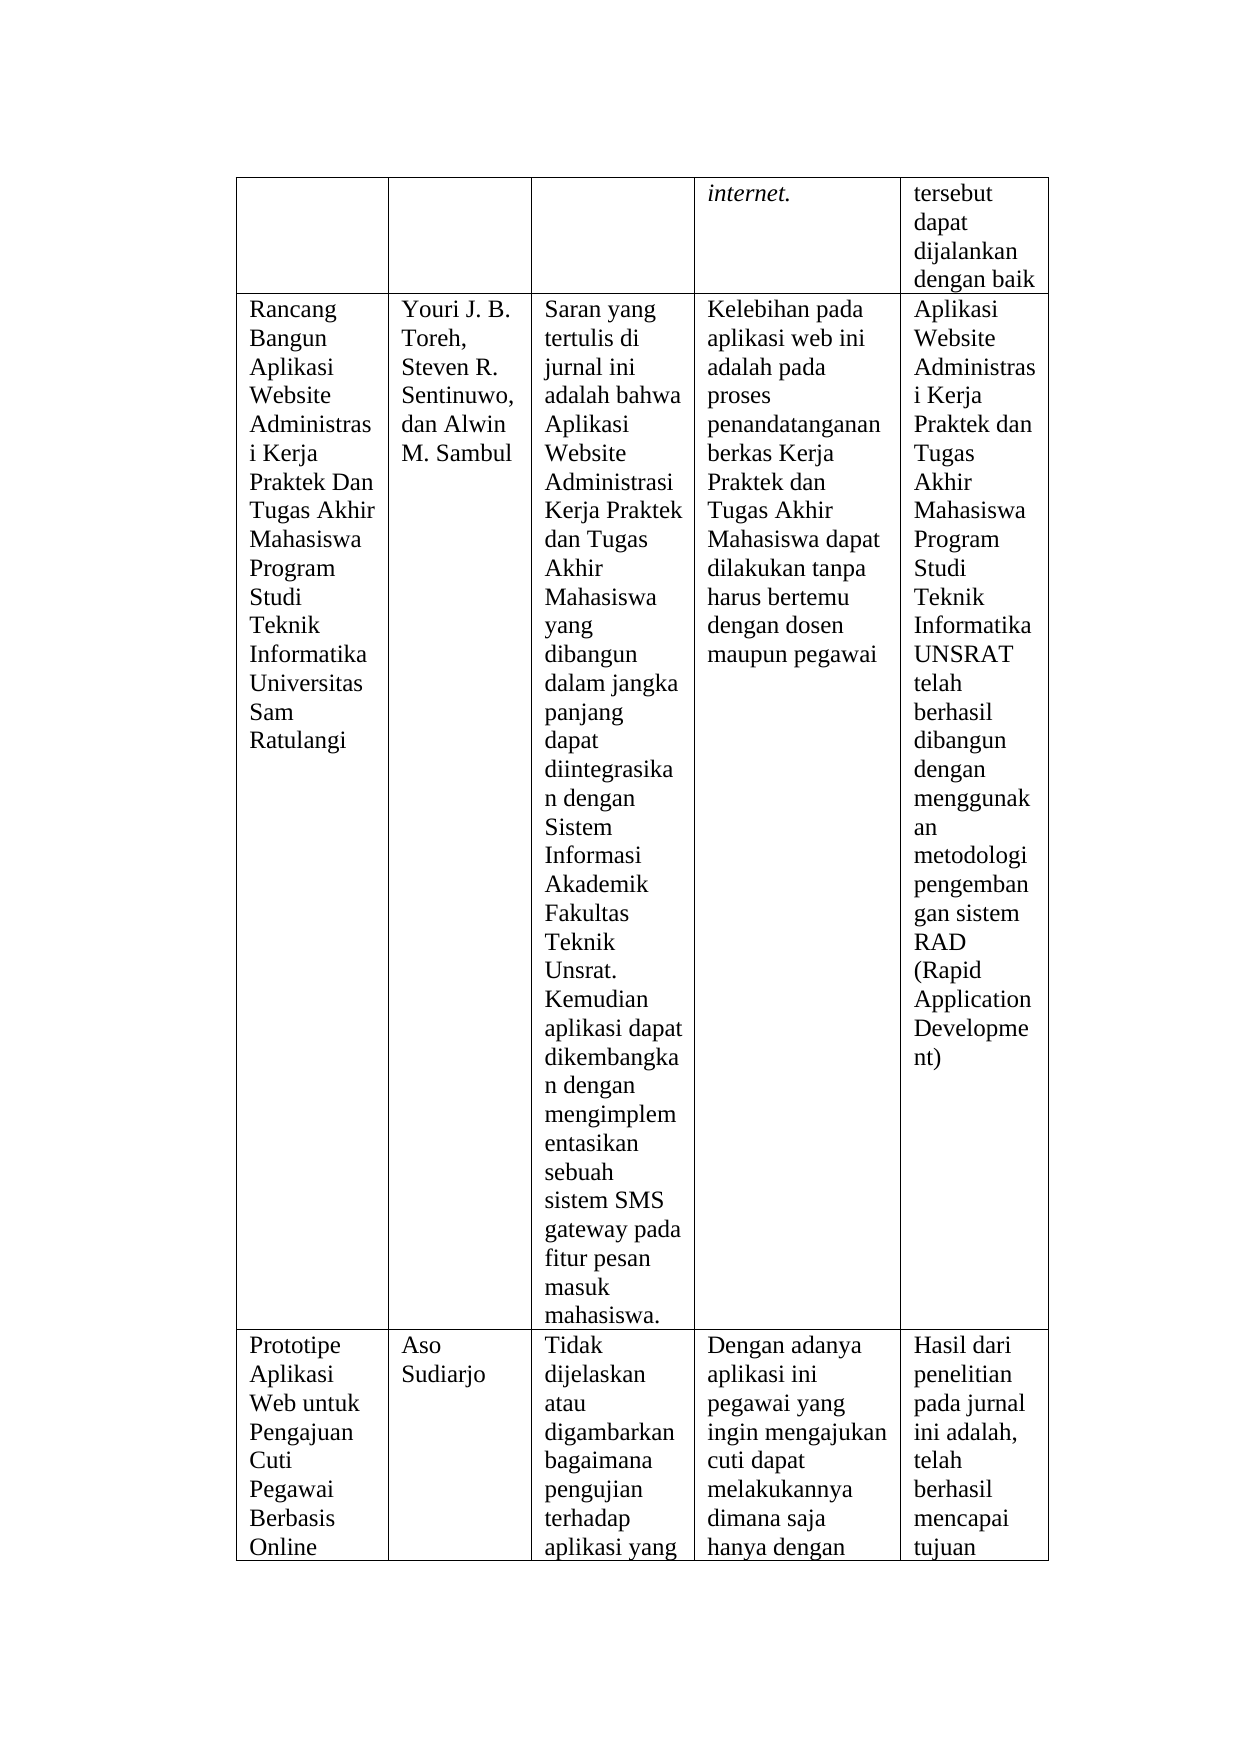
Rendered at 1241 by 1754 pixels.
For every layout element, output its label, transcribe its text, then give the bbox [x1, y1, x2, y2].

table_cell Aso Sudiarjo [389, 1330, 531, 1560]
table_cell Aplikasi Website Administrasi Kerja Praktek dan Tugas Akhir Mahasiswa Program Studi Teknik Informatika UNSRAT telah berhasil dibangun dengan menggunakan metodologi pengembangan sistem RAD (Rapid Application Development) [901, 294, 1048, 1329]
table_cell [695, 178, 900, 293]
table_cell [237, 178, 388, 293]
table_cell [695, 1330, 900, 1560]
table_cell Youri J. B. Toreh, Steven R. Sentinuwo, dan Alwin M. Sambul [389, 294, 531, 1329]
table_cell Rancang Bangun Aplikasi Website Administrasi Kerja Praktek Dan Tugas Akhir Mahasiswa Program Studi Teknik Informatika Universitas Sam Ratulangi [237, 294, 388, 1329]
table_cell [901, 1330, 1048, 1560]
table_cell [237, 1330, 388, 1560]
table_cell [532, 178, 694, 293]
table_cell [389, 178, 531, 293]
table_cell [532, 1330, 694, 1560]
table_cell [901, 178, 1048, 293]
table_cell Saran yang tertulis di jurnal ini adalah bahwa Aplikasi Website Administrasi Kerja Praktek dan Tugas Akhir Mahasiswa yang dibangun dalam jangka panjang dapat diintegrasikan dengan Sistem Informasi Akademik Fakultas Teknik Unsrat. Kemudian aplikasi dapat dikembangkan dengan mengimplementasikan sebuah sistem SMS gateway pada fitur pesan masuk mahasiswa. [532, 294, 694, 1329]
table_cell Kelebihan pada aplikasi web ini adalah pada proses penandatanganan berkas Kerja Praktek dan Tugas Akhir Mahasiswa dapat dilakukan tanpa harus bertemu dengan dosen maupun pegawai [695, 294, 900, 1329]
